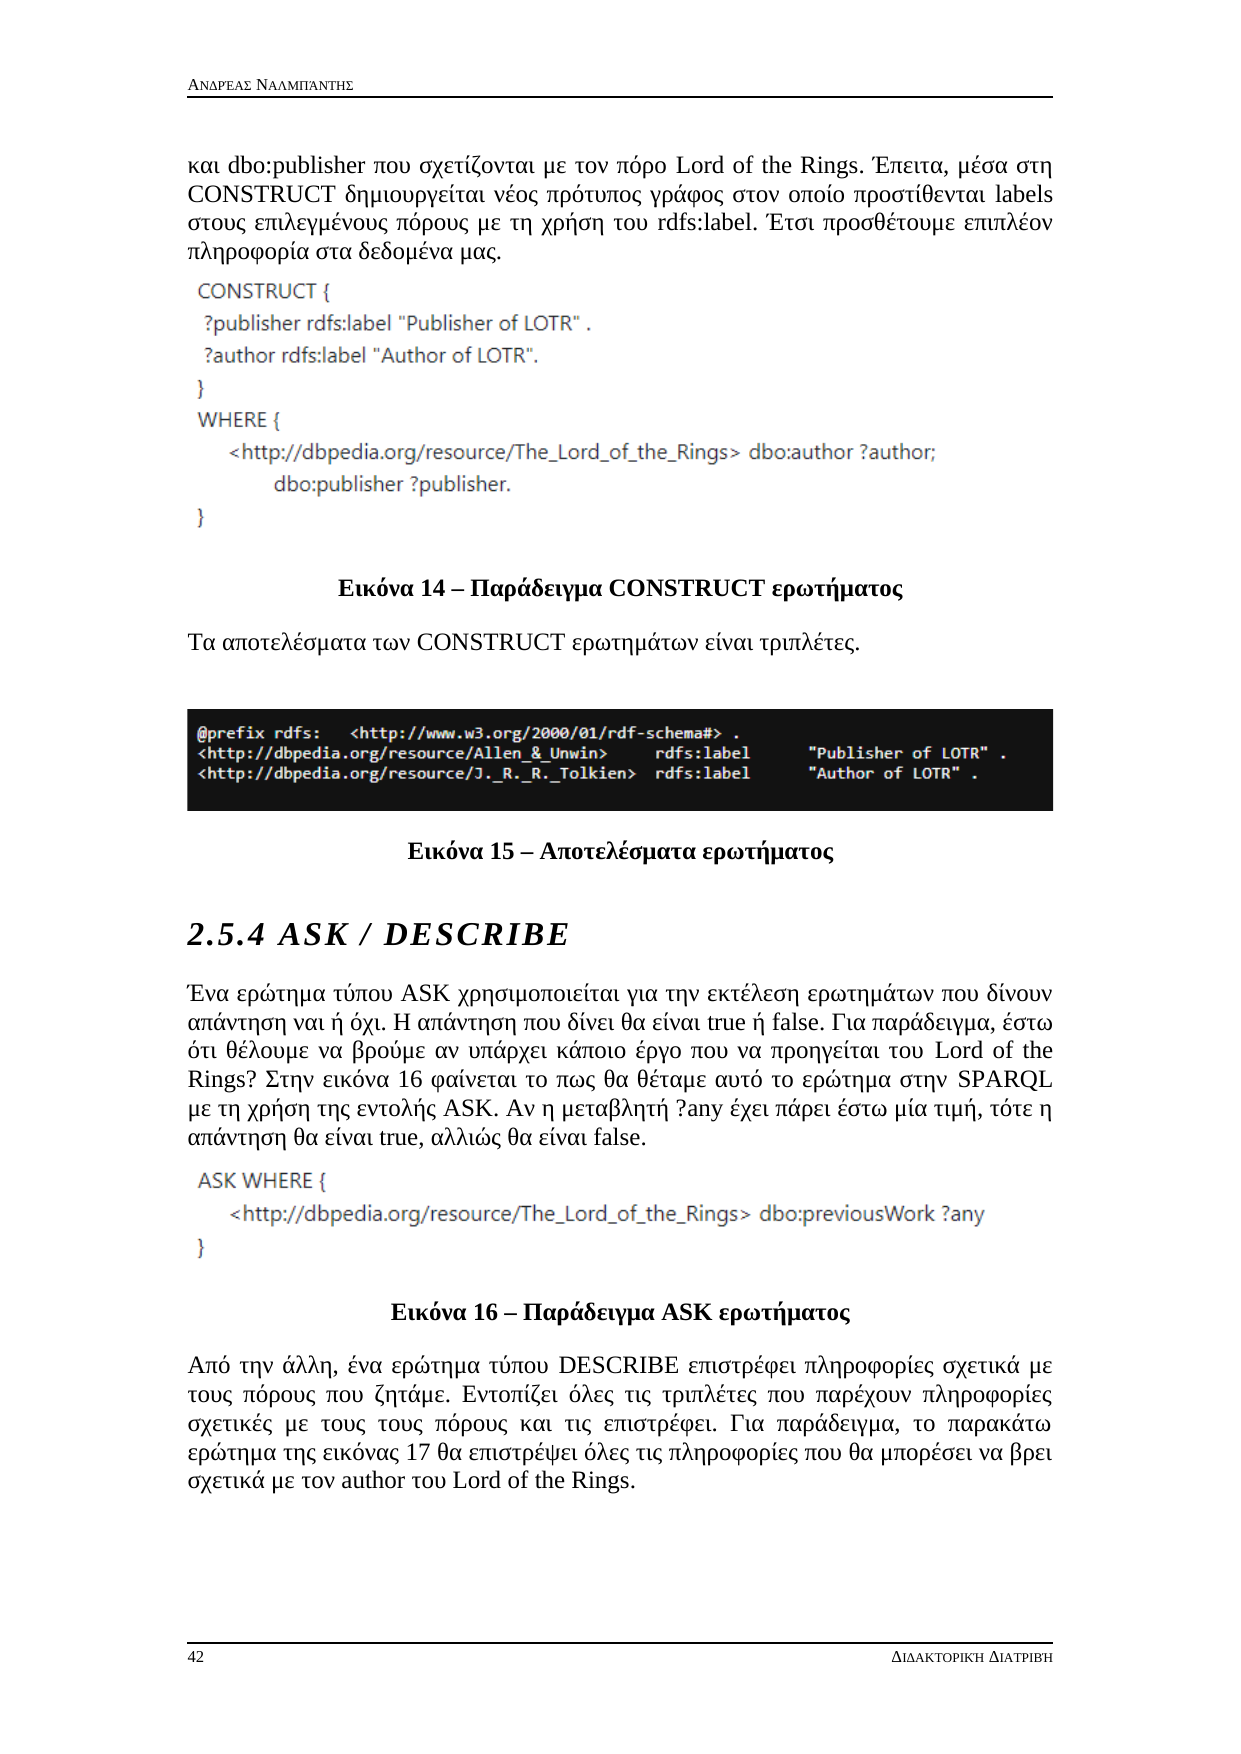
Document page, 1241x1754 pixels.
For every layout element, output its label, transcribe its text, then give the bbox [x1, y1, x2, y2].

picture [187, 1162, 1054, 1272]
picture [187, 277, 1054, 549]
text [187, 150, 1053, 265]
subtitle ASK / DESCRIBE [187, 914, 1053, 953]
text Από την άλλη, ένα ερώτημα τύπου DESCRIBE επιστρέφει πληροφορίες σχετικά με τους πόρους που ζητάμε. Εντοπίζει όλες τις τριπλέτες που παρέχουν πληροφορίες σχετικές με τους τους πόρους και τις επιστρέφει. Για παράδειγμα, το παρακάτω ερώτημα της εικόνας 17 θα επιστρέψει όλες τις πληροφορίες που θα μπορέσει να βρει σχετικά με τον author του Lord of the Rings. [187, 1350, 1053, 1494]
text Ένα ερώτημα τύπου ASK χρησιμοποιείται για την εκτέλεση ερωτημάτων που δίνουν απάντηση ναι ή όχι. Η απάντηση που δίνει θα είναι true ή false. Για παράδειγμα, έστω ότι θέλουμε να βρούμε αν υπάρχει κάποιο έργο που να προηγείται του Lord of the Rings? Στην εικόνα 16 φαίνεται το πως θα θέταμε αυτό το ερώτημα στην SPARQL με τη χρήση της εντολής ASK. Αν η μεταβλητή ?any έχει πάρει έστω μία τιμή, τότε η απάντηση θα είναι true, αλλιώς θα είναι false. [187, 978, 1053, 1150]
picture [187, 709, 1054, 811]
text Τα αποτελέσματα των CONSTRUCT ερωτημάτων είναι τριπλέτες. [187, 627, 1053, 656]
